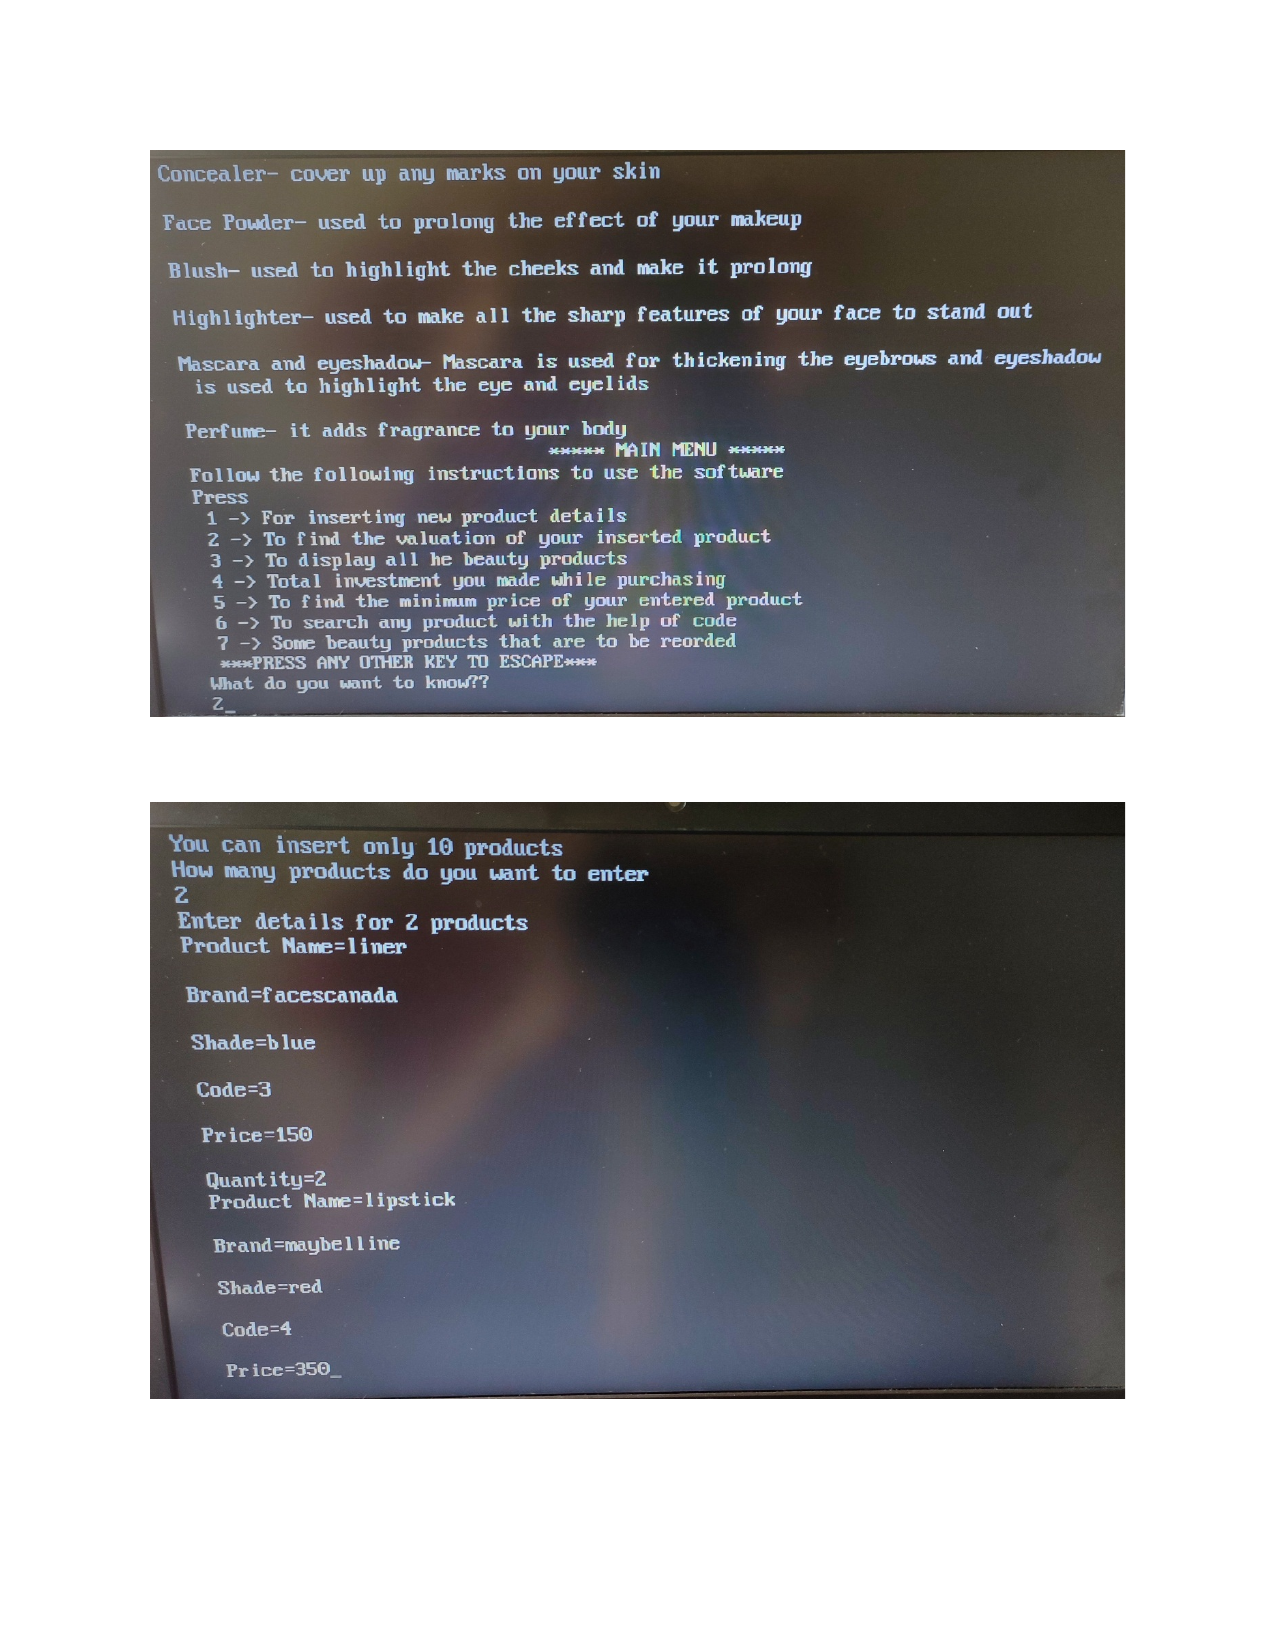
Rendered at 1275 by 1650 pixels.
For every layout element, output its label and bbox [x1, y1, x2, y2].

picture [150, 150, 1125, 717]
picture [150, 802, 1125, 1399]
